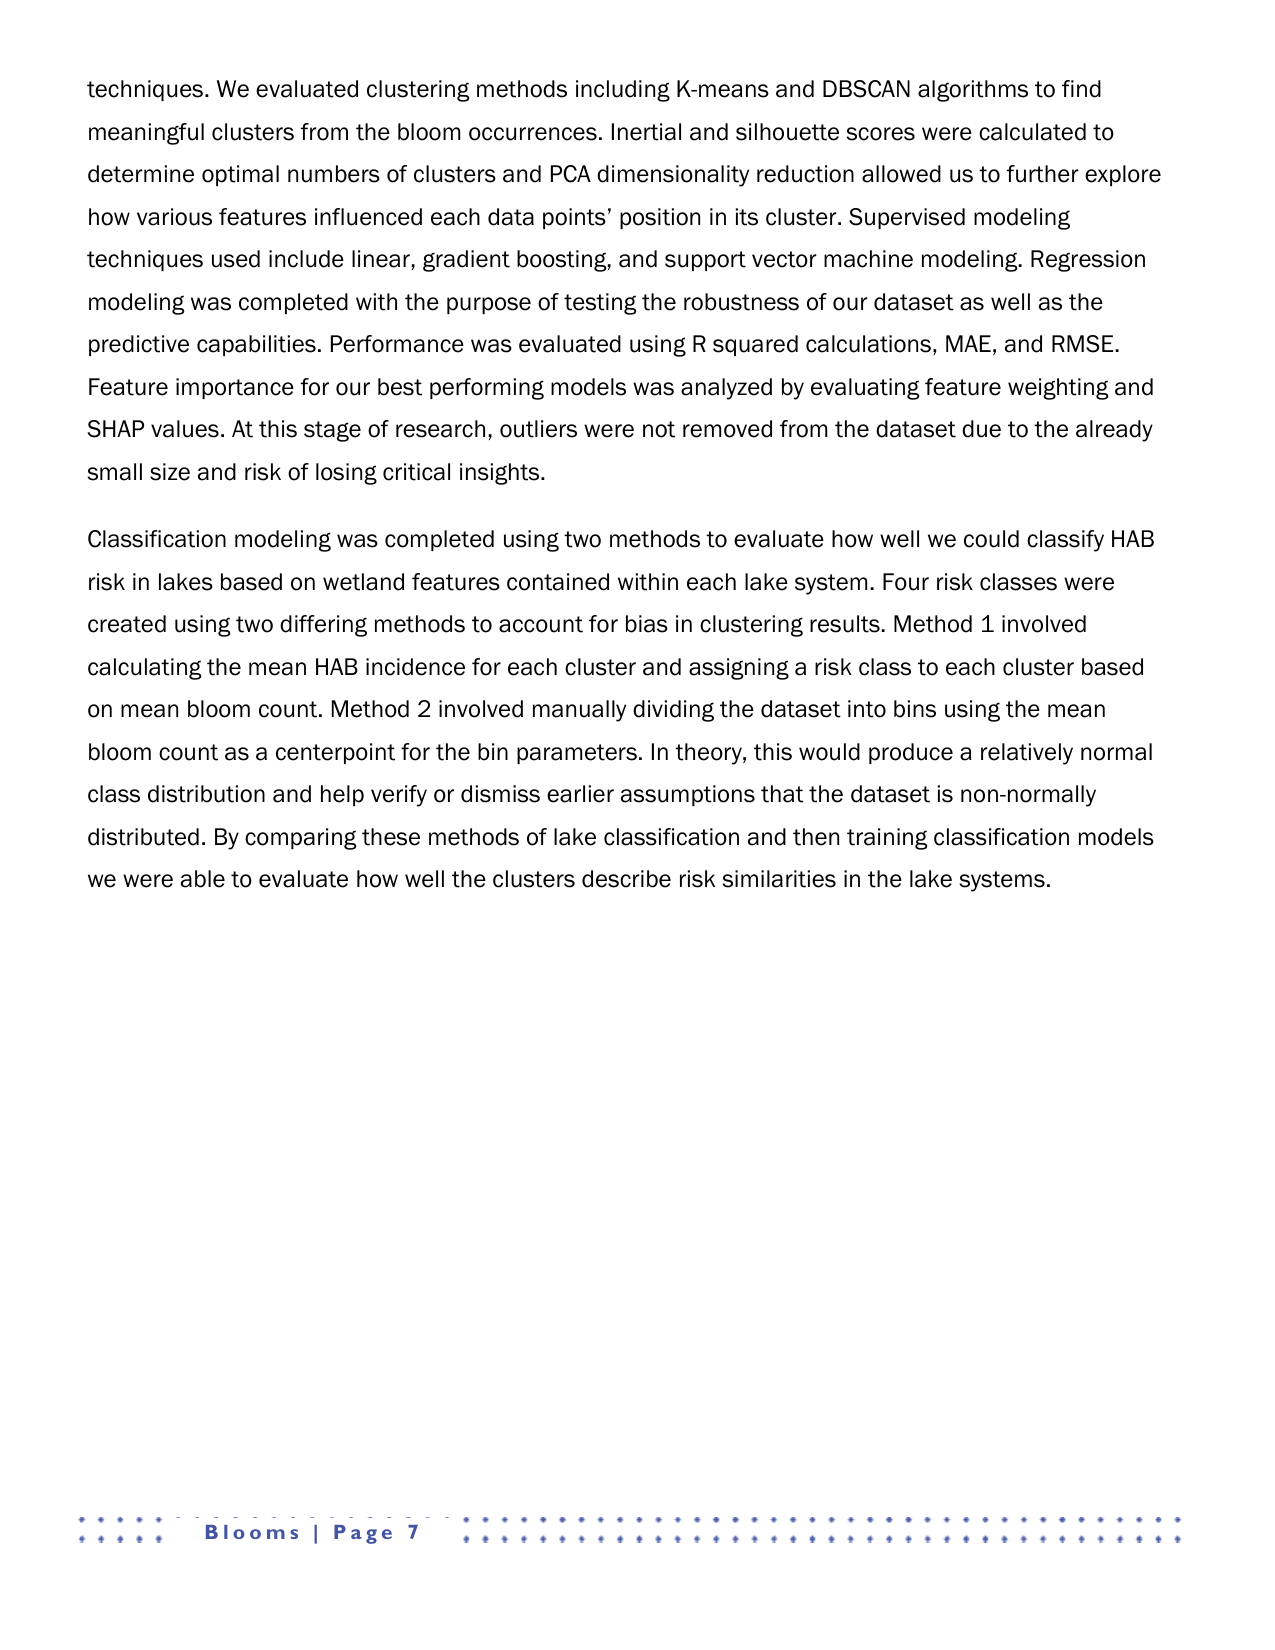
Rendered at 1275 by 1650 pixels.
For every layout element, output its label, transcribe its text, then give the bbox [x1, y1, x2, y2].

picture [78, 1517, 1183, 1543]
